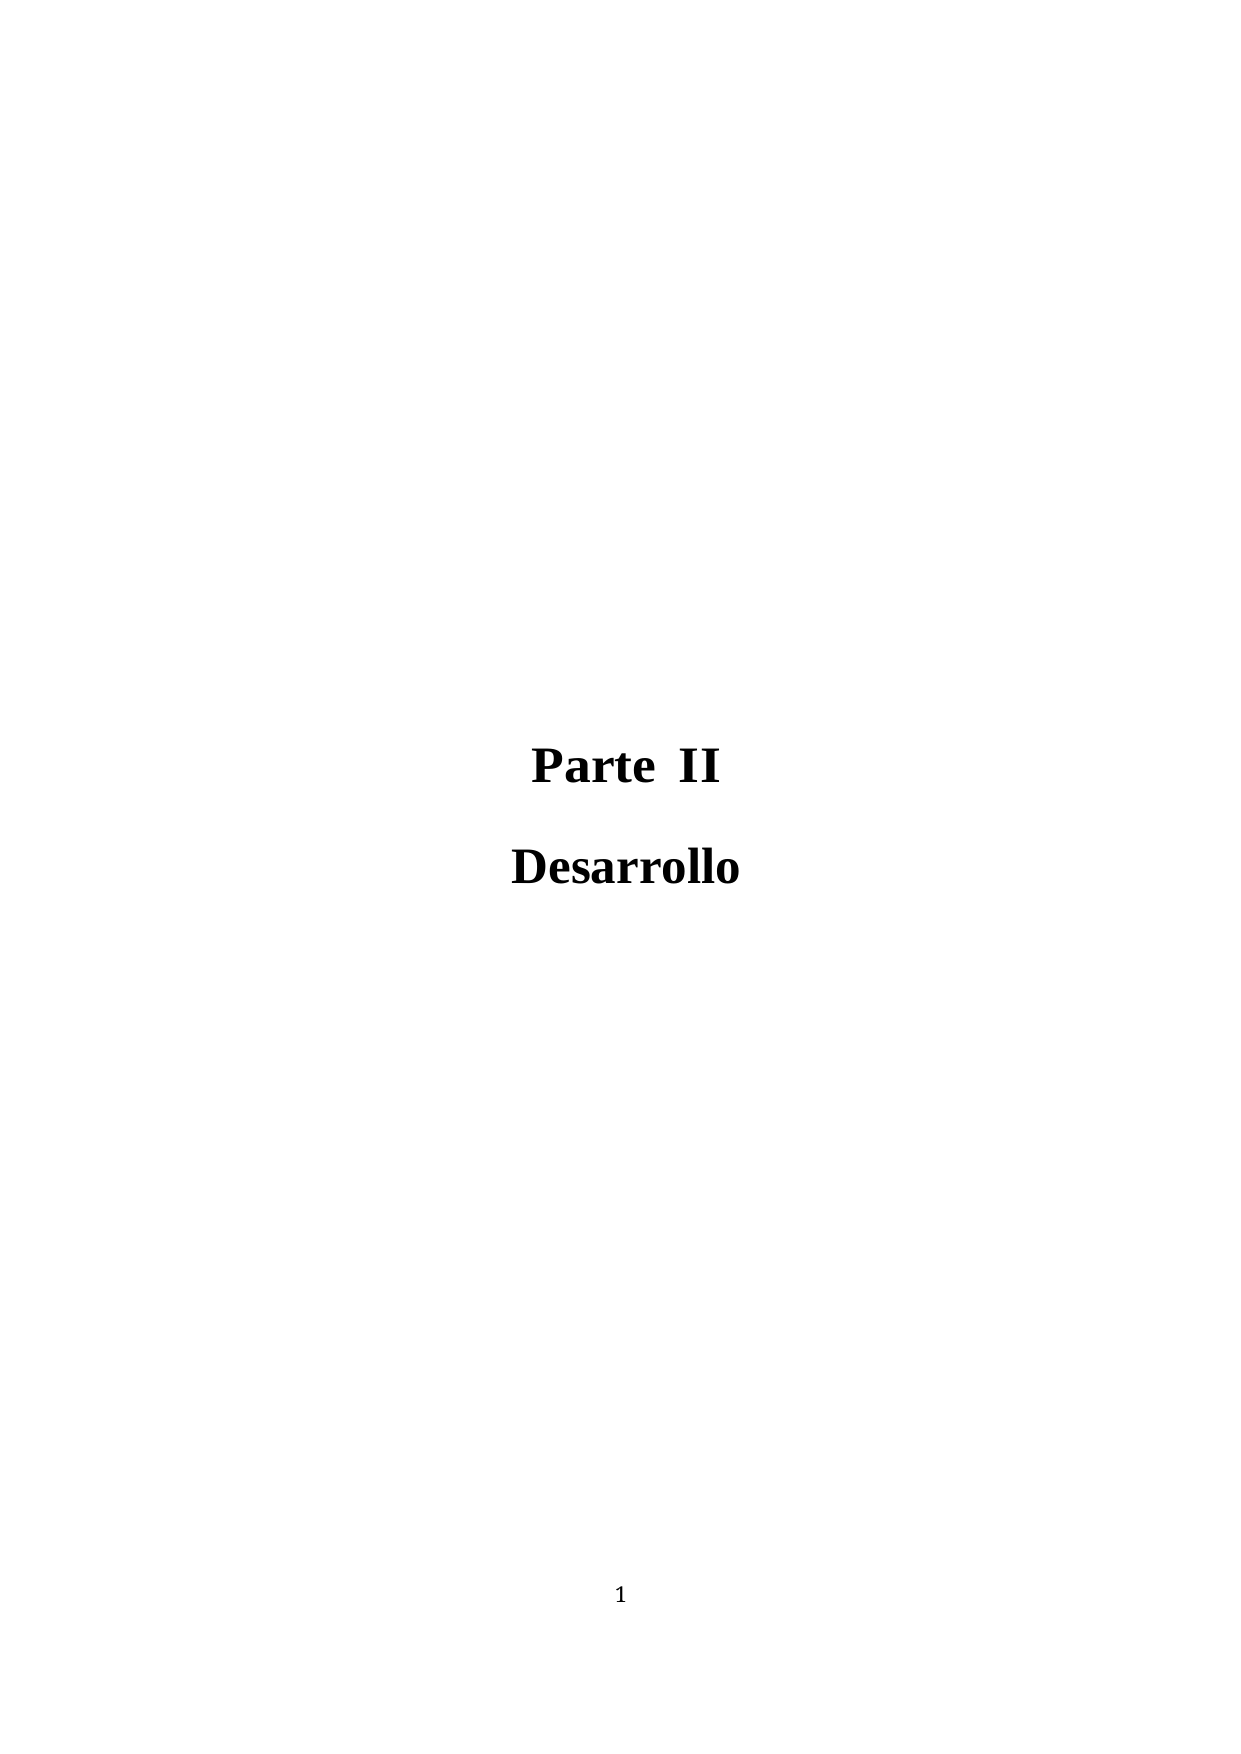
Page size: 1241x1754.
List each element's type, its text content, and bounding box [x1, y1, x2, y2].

subtitle Parte II [187, 735, 1065, 793]
subtitle Desarrollo [187, 836, 1065, 894]
